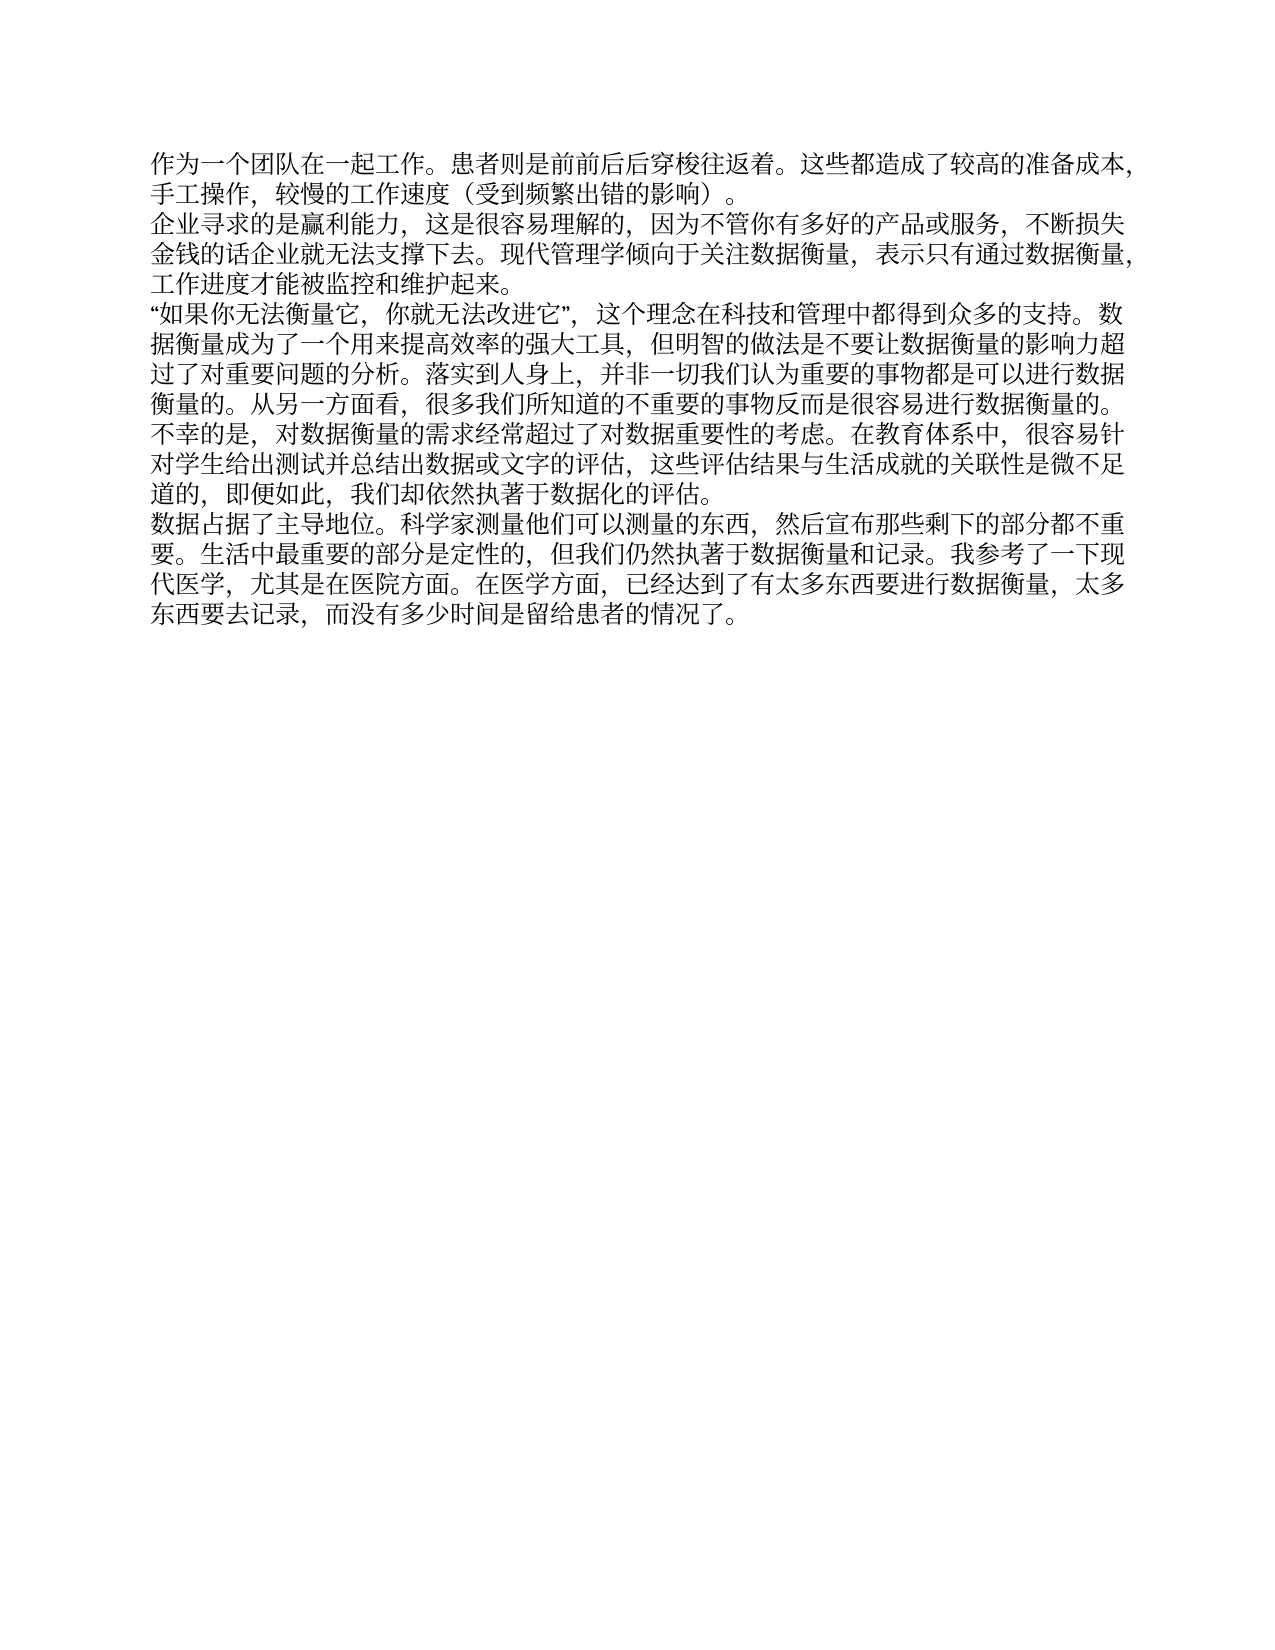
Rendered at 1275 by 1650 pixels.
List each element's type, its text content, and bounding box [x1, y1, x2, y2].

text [150, 150, 1125, 210]
text 数据占据了主导地位。科学家测量他们可以测量的东西，然后宣布那些剩下的部分都不重要。生活中最重要的部分是定性的，但我们仍然执著于数据衡量和记录。我参考了一下现代医学，尤其是在医院方面。在医学方面，已经达到了有太多东西要进行数据衡量，太多东西要去记录，而没有多少时间是留给患者的情况了。 [150, 510, 1125, 630]
text 企业寻求的是赢利能力，这是很容易理解的，因为不管你有多好的产品或服务，不断损失金钱的话企业就无法支撑下去。现代管理学倾向于关注数据衡量，表示只有通过数据衡量，工作进度才能被监控和维护起来。 [150, 210, 1125, 300]
text “如果你无法衡量它，你就无法改进它”，这个理念在科技和管理中都得到众多的支持。数据衡量成为了一个用来提高效率的强大工具，但明智的做法是不要让数据衡量的影响力超过了对重要问题的分析。落实到人身上，并非一切我们认为重要的事物都是可以进行数据衡量的。从另一方面看，很多我们所知道的不重要的事物反而是很容易进行数据衡量的。不幸的是，对数据衡量的需求经常超过了对数据重要性的考虑。在教育体系中，很容易针对学生给出测试并总结出数据或文字的评估，这些评估结果与生活成就的关联性是微不足道的，即便如此，我们却依然执著于数据化的评估。 [150, 300, 1125, 510]
